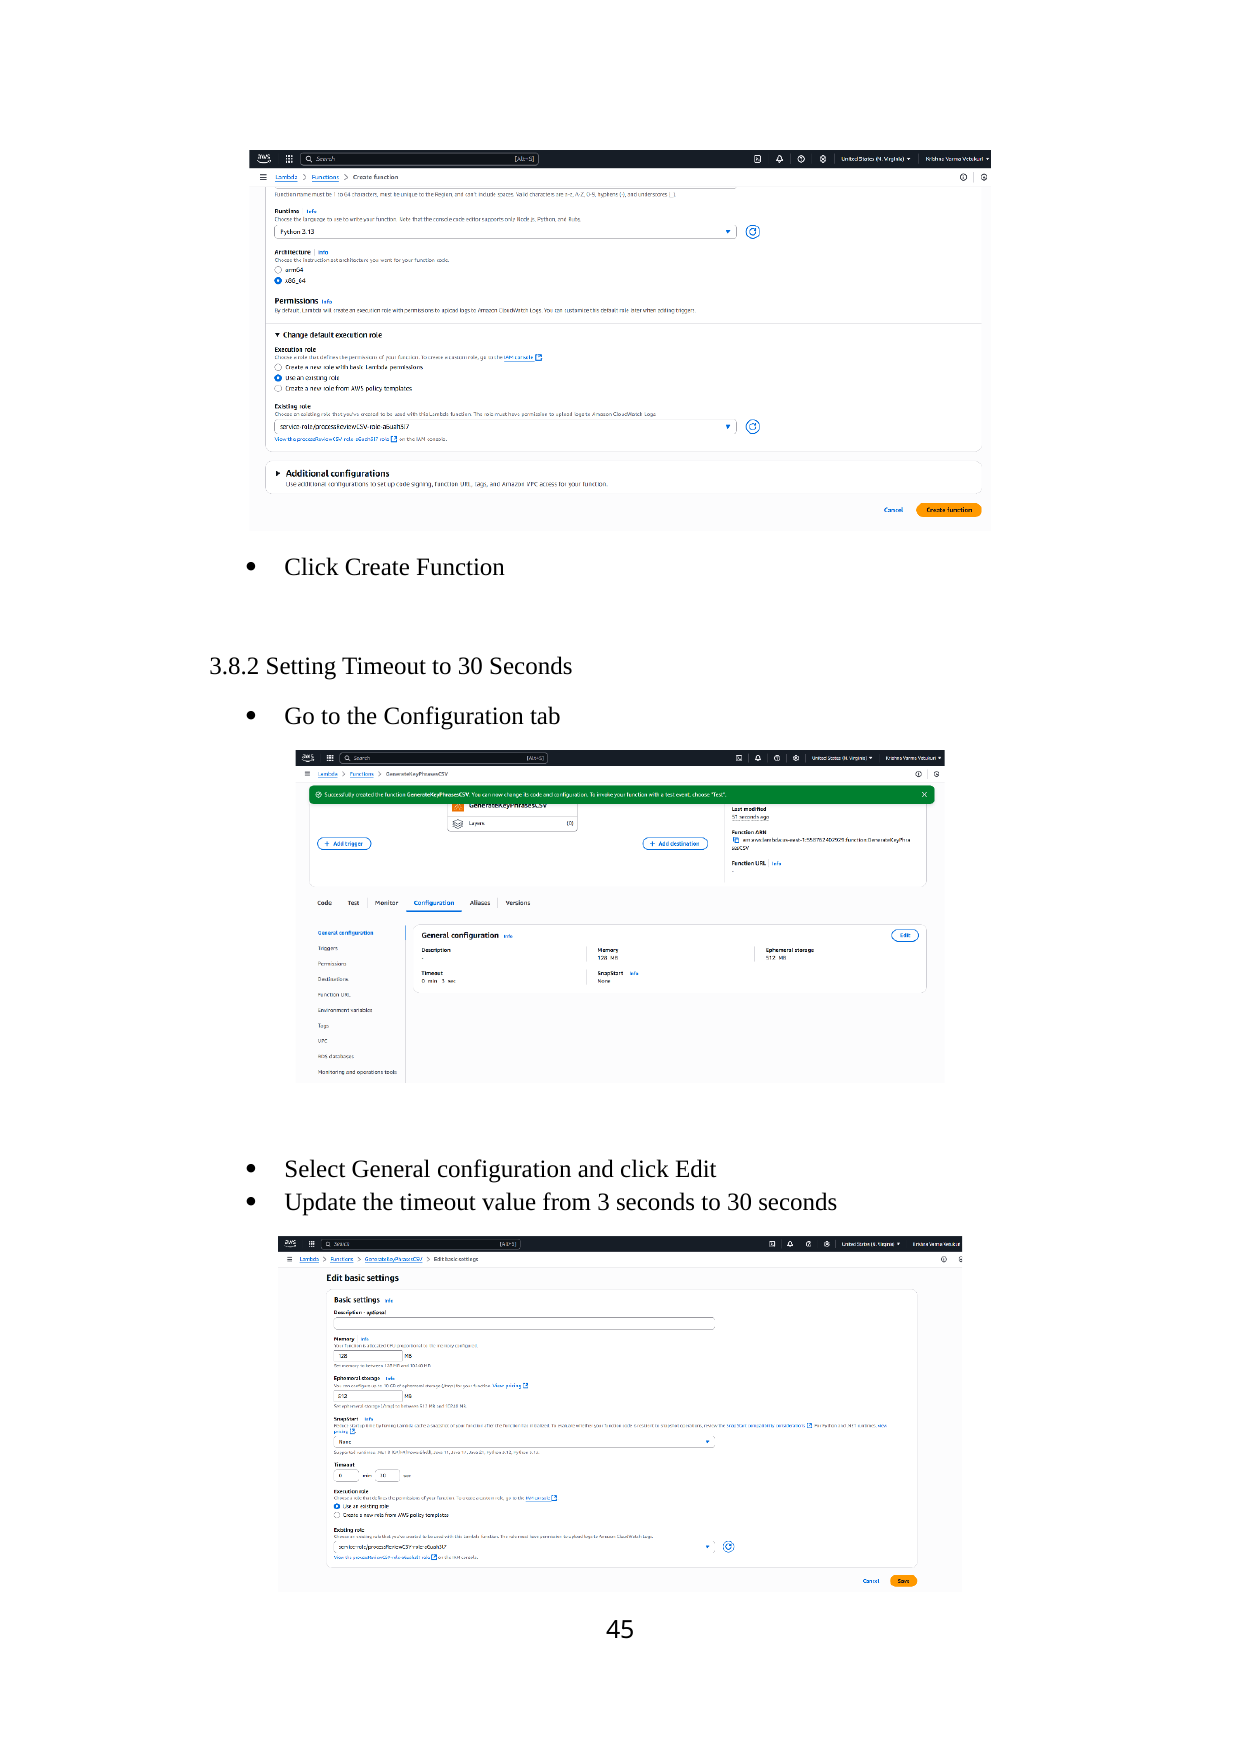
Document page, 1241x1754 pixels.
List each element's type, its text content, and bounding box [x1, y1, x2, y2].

list Select General configuration and click Edit [247, 1154, 1090, 1183]
list Click Create Function [247, 552, 1090, 581]
list Go to the Configuration tab [247, 701, 1090, 730]
picture [295, 750, 945, 1083]
list Update the timeout value from 3 seconds to 30 seconds [247, 1187, 1090, 1216]
text 3.8.2 Setting Timeout to 30 Seconds [209, 651, 1090, 680]
picture [249, 150, 991, 531]
picture [278, 1236, 963, 1592]
